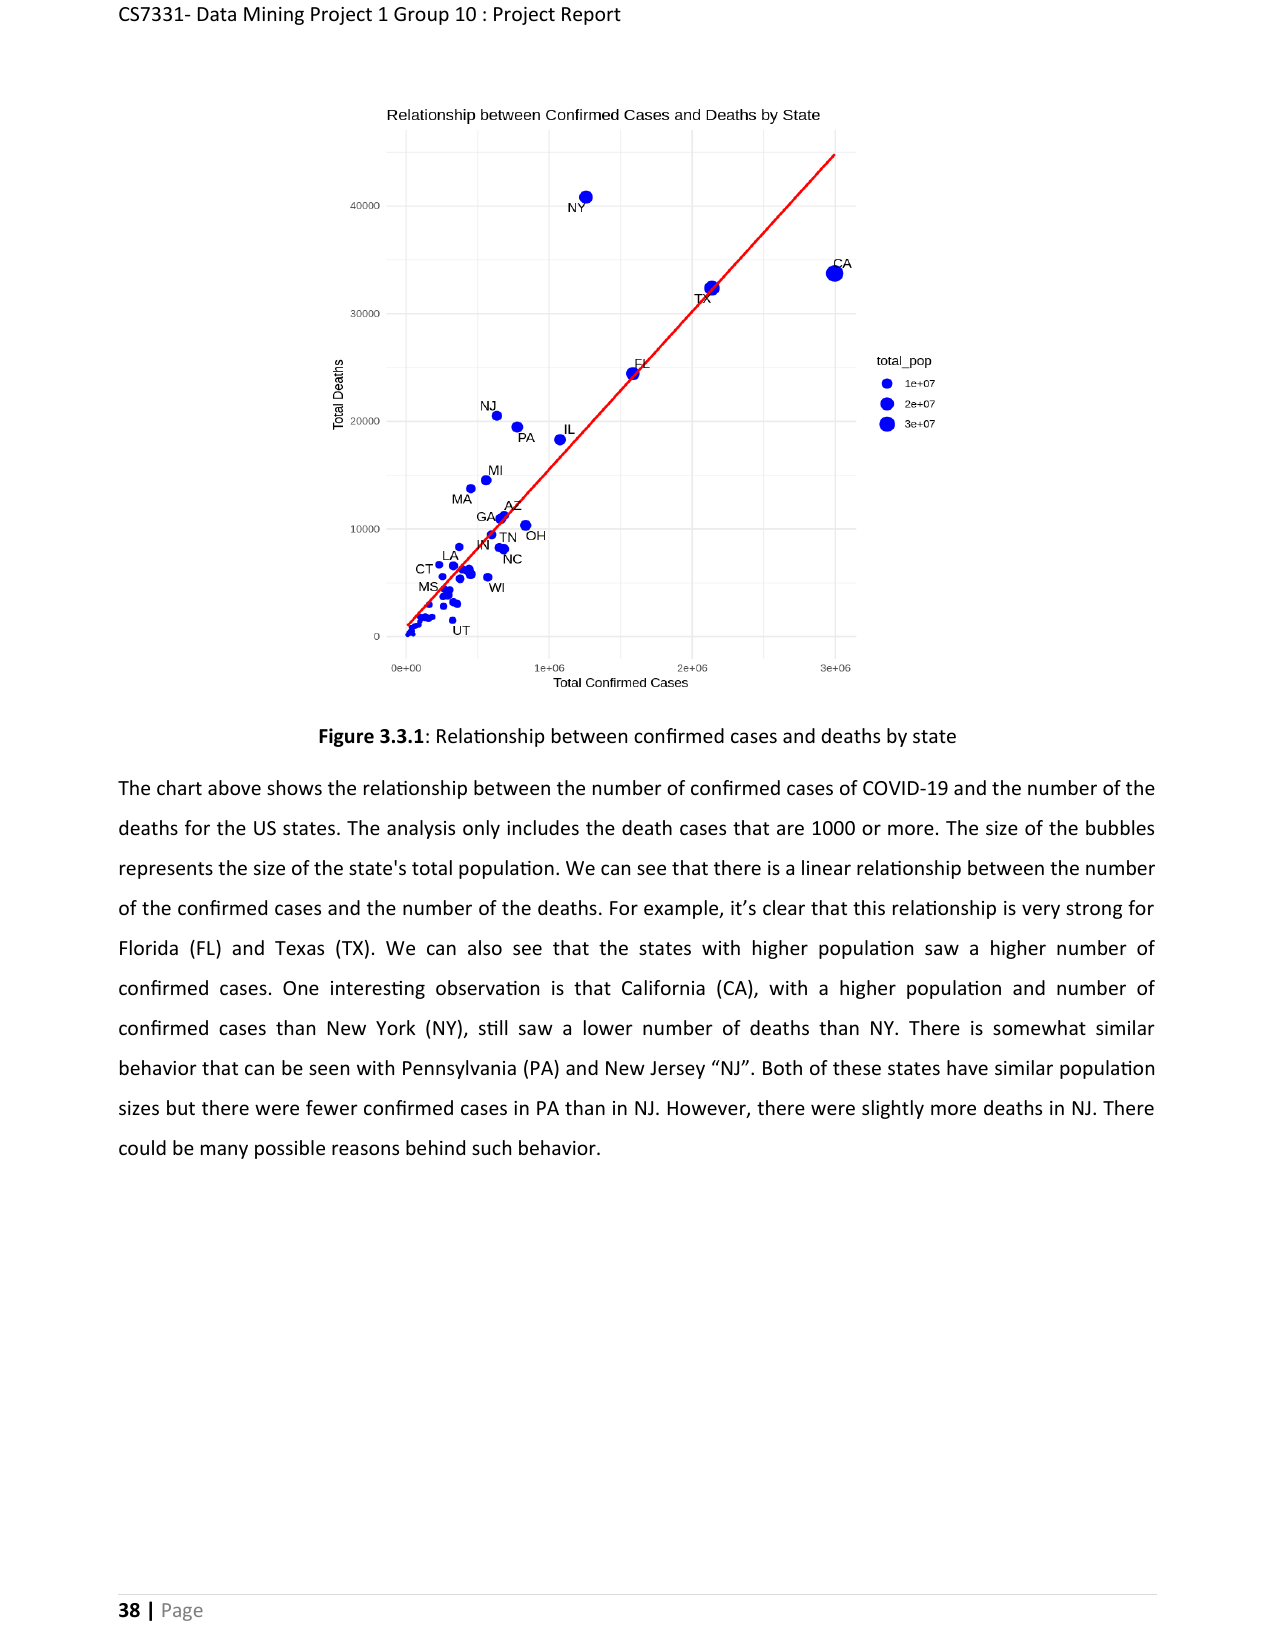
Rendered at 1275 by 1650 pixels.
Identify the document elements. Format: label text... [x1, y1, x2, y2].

picture [326, 103, 949, 696]
text The chart above shows the relationship between the number of confirmed cases of COVID-19 and the number of the deaths for the US states. The analysis only includes the death cases that are 1000 or more. The size of the bubbles represents the size of the state's total population. We can see that there is a linear relationship between the number of the confirmed cases and the number of the deaths. For example, it’s clear that this relationship is very strong for Florida (FL) and Texas (TX). We can also see that the states with higher population saw a higher number of confirmed cases. One interesting observation is that California (CA), with a higher population and number of confirmed cases than New York (NY), still saw a lower number of deaths than NY. There is somewhat similar behavior that can be seen with Pennsylvania (PA) and New Jersey “NJ”. Both of these states have similar population sizes but there were fewer confirmed cases in PA than in NJ. However, there were slightly more deaths in NJ. There could be many possible reasons behind such behavior. [118, 774, 1157, 1161]
text Figure 3.3.1: Relationship between confirmed cases and deaths by state [118, 722, 1157, 748]
